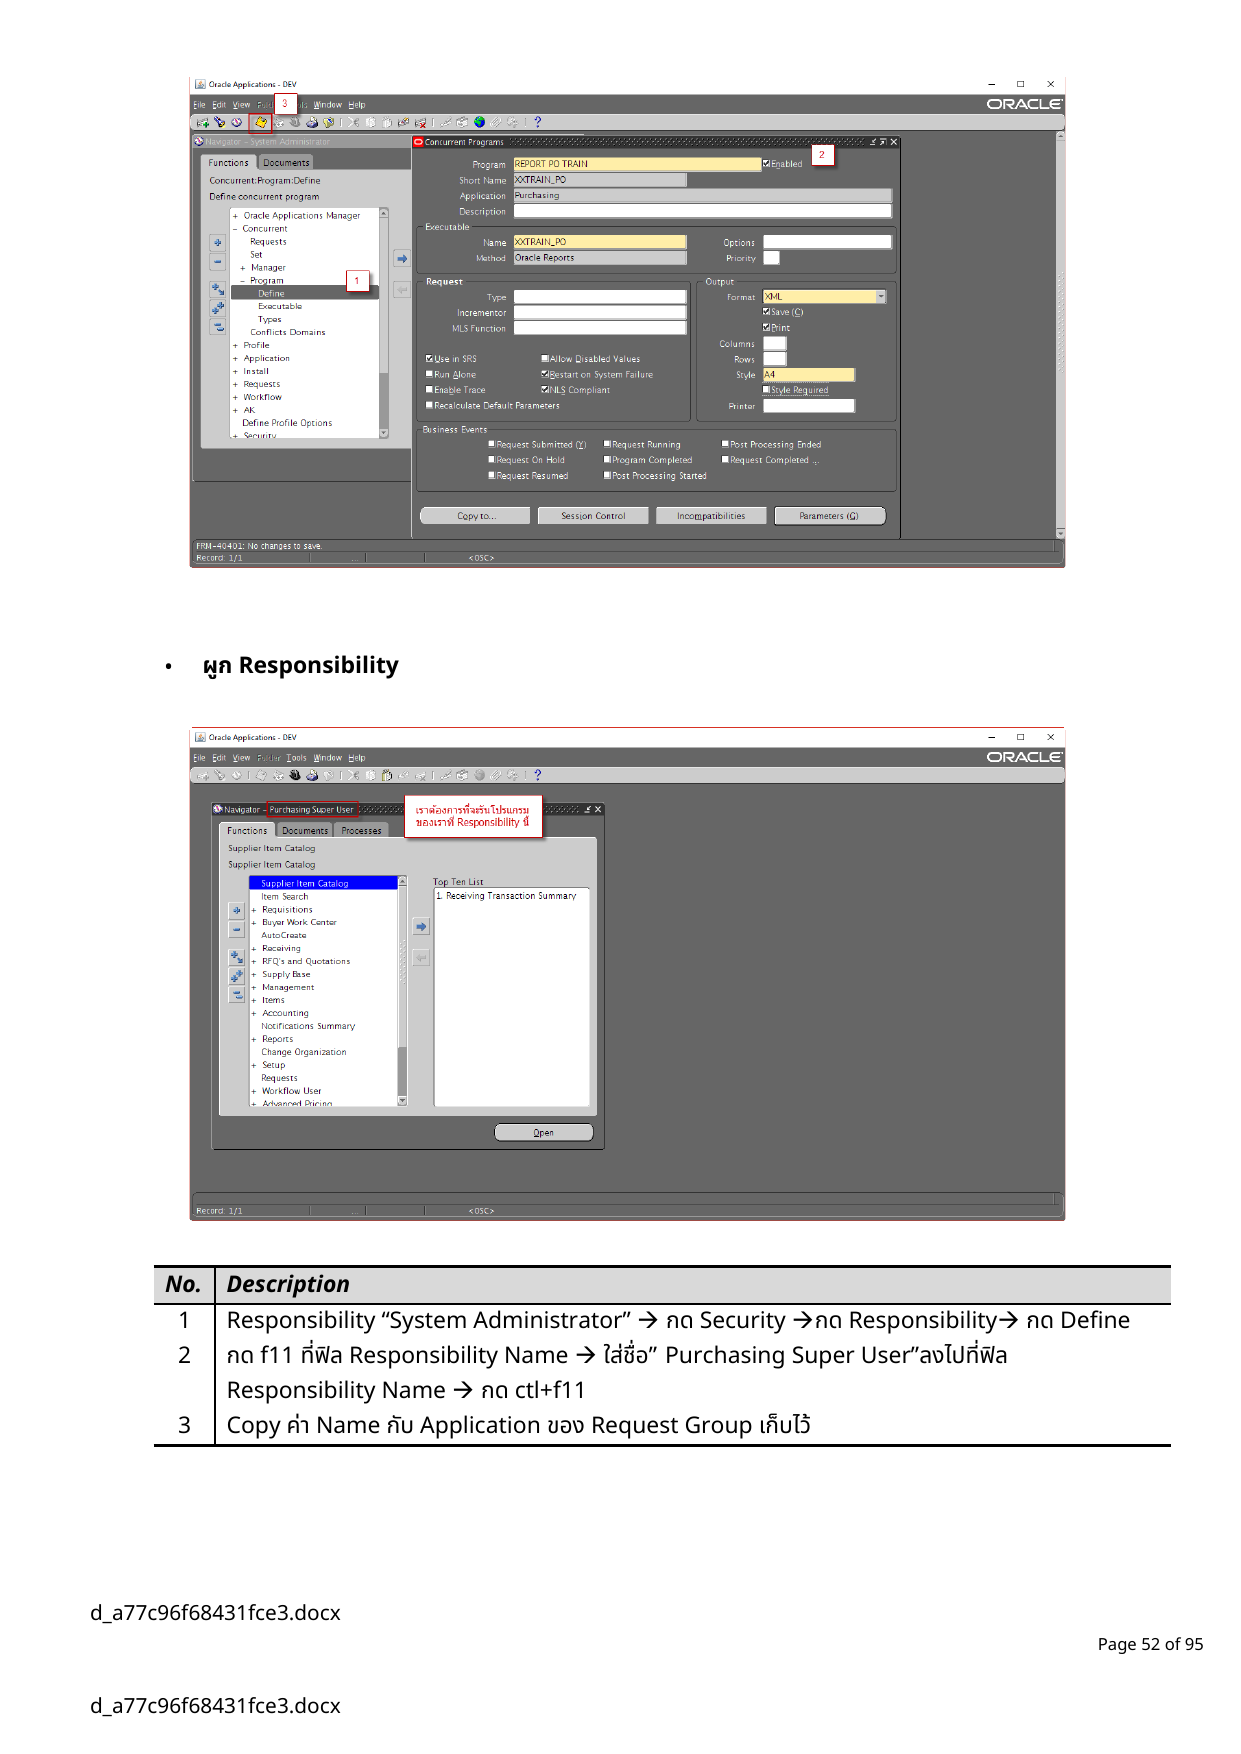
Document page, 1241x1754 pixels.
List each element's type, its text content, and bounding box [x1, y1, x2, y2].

picture [189, 75, 1066, 568]
table_header No. [154, 1268, 214, 1303]
table_header Description [216, 1268, 1171, 1303]
picture [189, 727, 1066, 1221]
table_cell 2 [154, 1339, 214, 1409]
table_cell 1 [154, 1305, 214, 1339]
list ผูก Responsibility [165, 649, 1165, 684]
table_cell Copy ค่า Name กับ Application ของ Request Group เก็บไว้ [216, 1409, 1171, 1444]
table_cell 3 [154, 1409, 214, 1444]
table_cell Responsibility “System Administrator” กด Security กด Responsibility กด Define [216, 1305, 1171, 1339]
table_cell กด f11 ที่ฟิล Responsibility Name ใส่ชื่อ” Purchasing Super User”ลงไปที่ฟิล Responsibility Name กด ctl+f11 [216, 1339, 1171, 1409]
